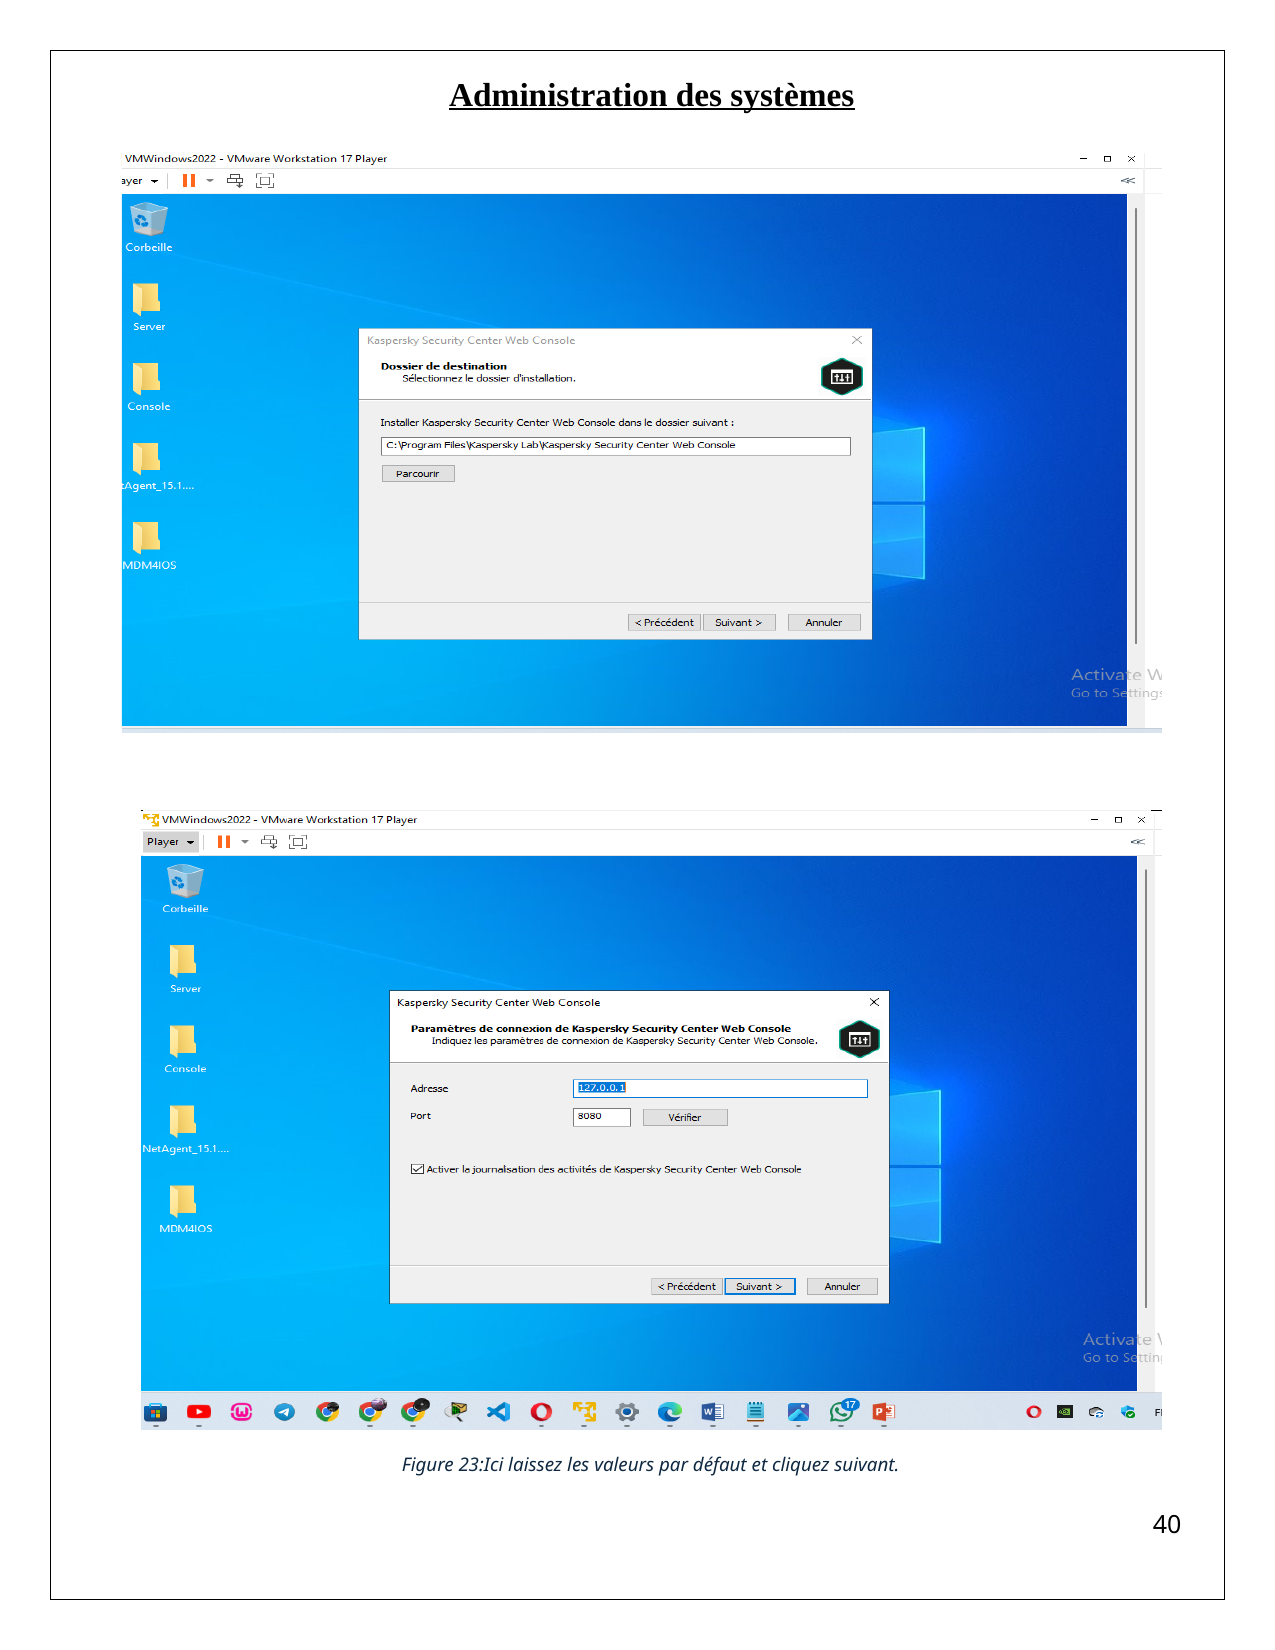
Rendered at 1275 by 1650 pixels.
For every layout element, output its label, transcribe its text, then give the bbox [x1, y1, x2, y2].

picture [171, 1186, 195, 1216]
picture [134, 364, 159, 394]
text Figure 23:Ici laissez les valeurs par défaut et cliquez suivant. [122, 1451, 1181, 1477]
picture [171, 1026, 195, 1056]
picture [134, 444, 159, 473]
picture [171, 946, 195, 976]
picture [134, 523, 159, 553]
picture [134, 284, 159, 314]
picture [141, 810, 1162, 1430]
picture [171, 1106, 195, 1136]
picture [121, 150, 1162, 733]
